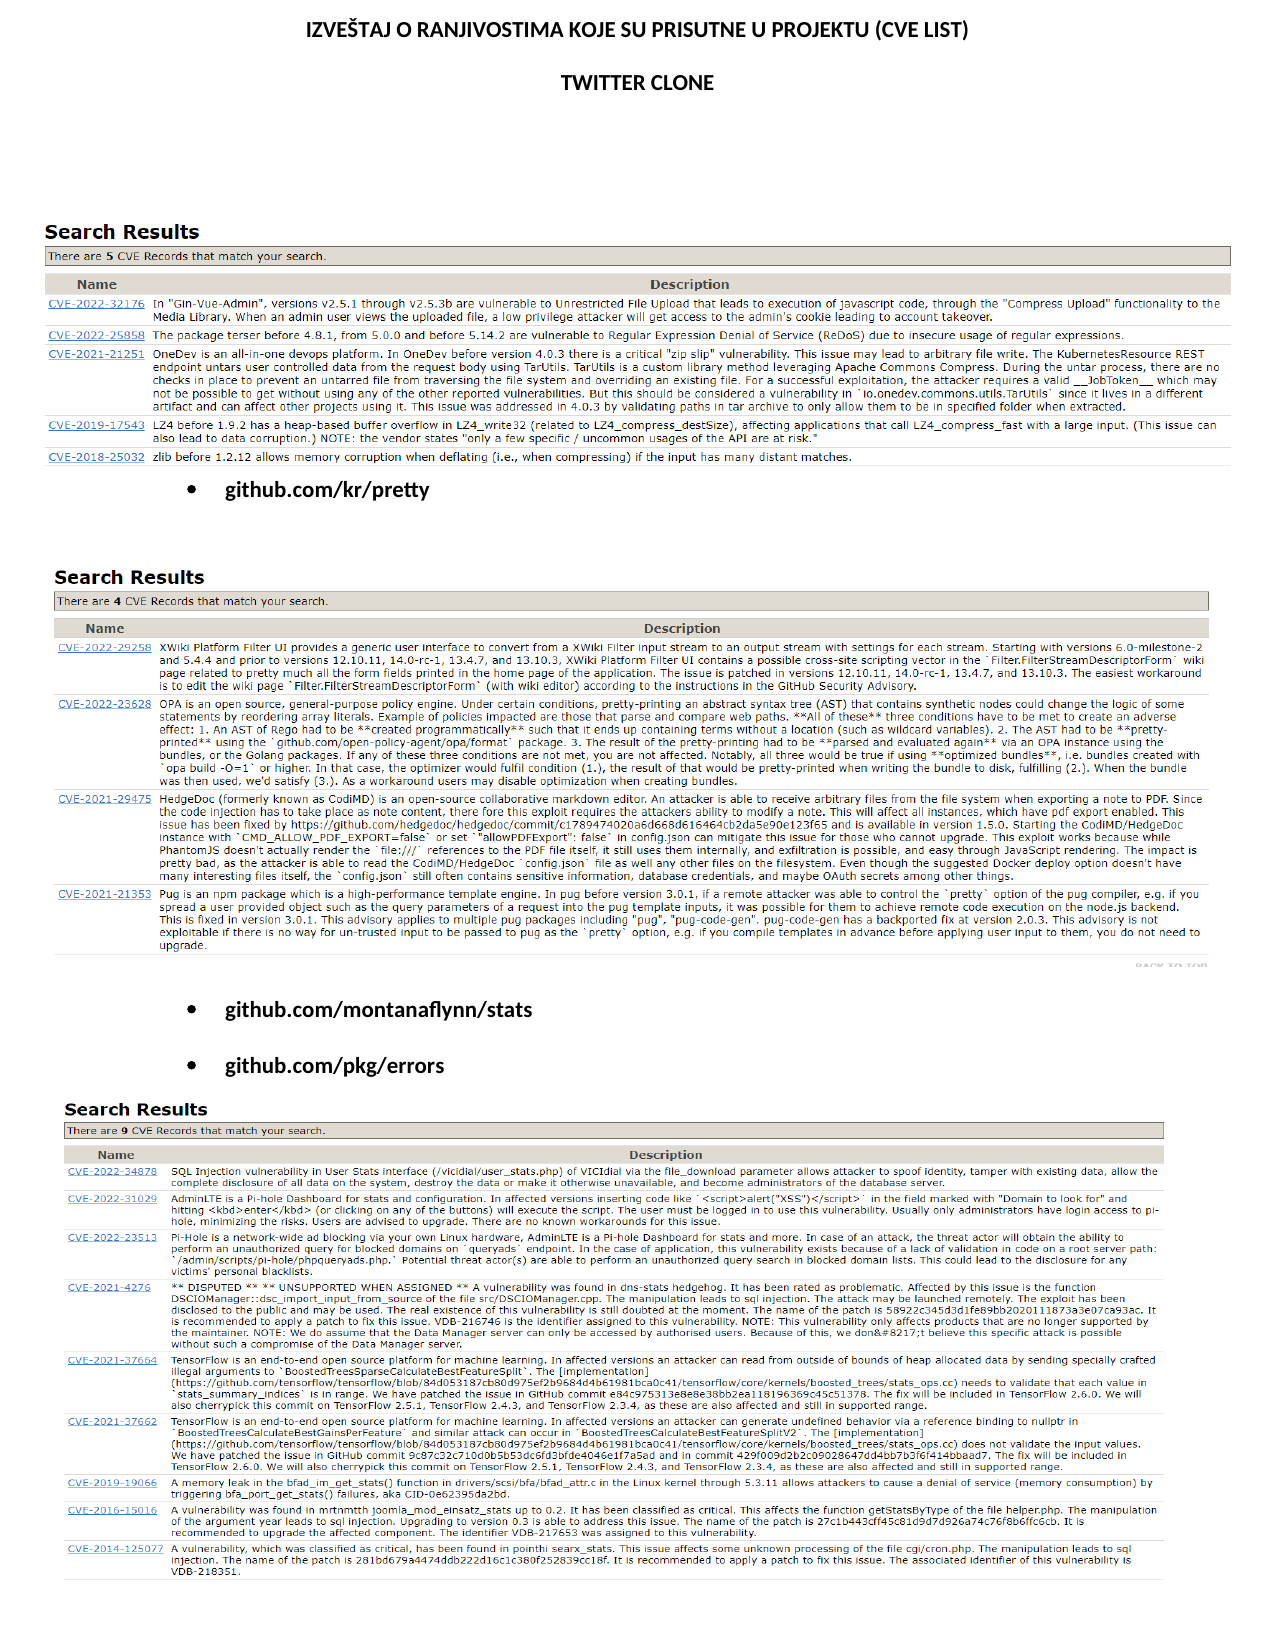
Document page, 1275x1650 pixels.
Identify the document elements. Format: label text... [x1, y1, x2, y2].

picture [37, 209, 1239, 476]
picture [46, 1084, 1172, 1586]
list github.com/montanaflynn/stats [187, 995, 1125, 1023]
picture [47, 550, 1225, 967]
list github.com/pkg/errors [187, 1051, 1125, 1079]
list github.com/kr/pretty [187, 476, 1125, 503]
